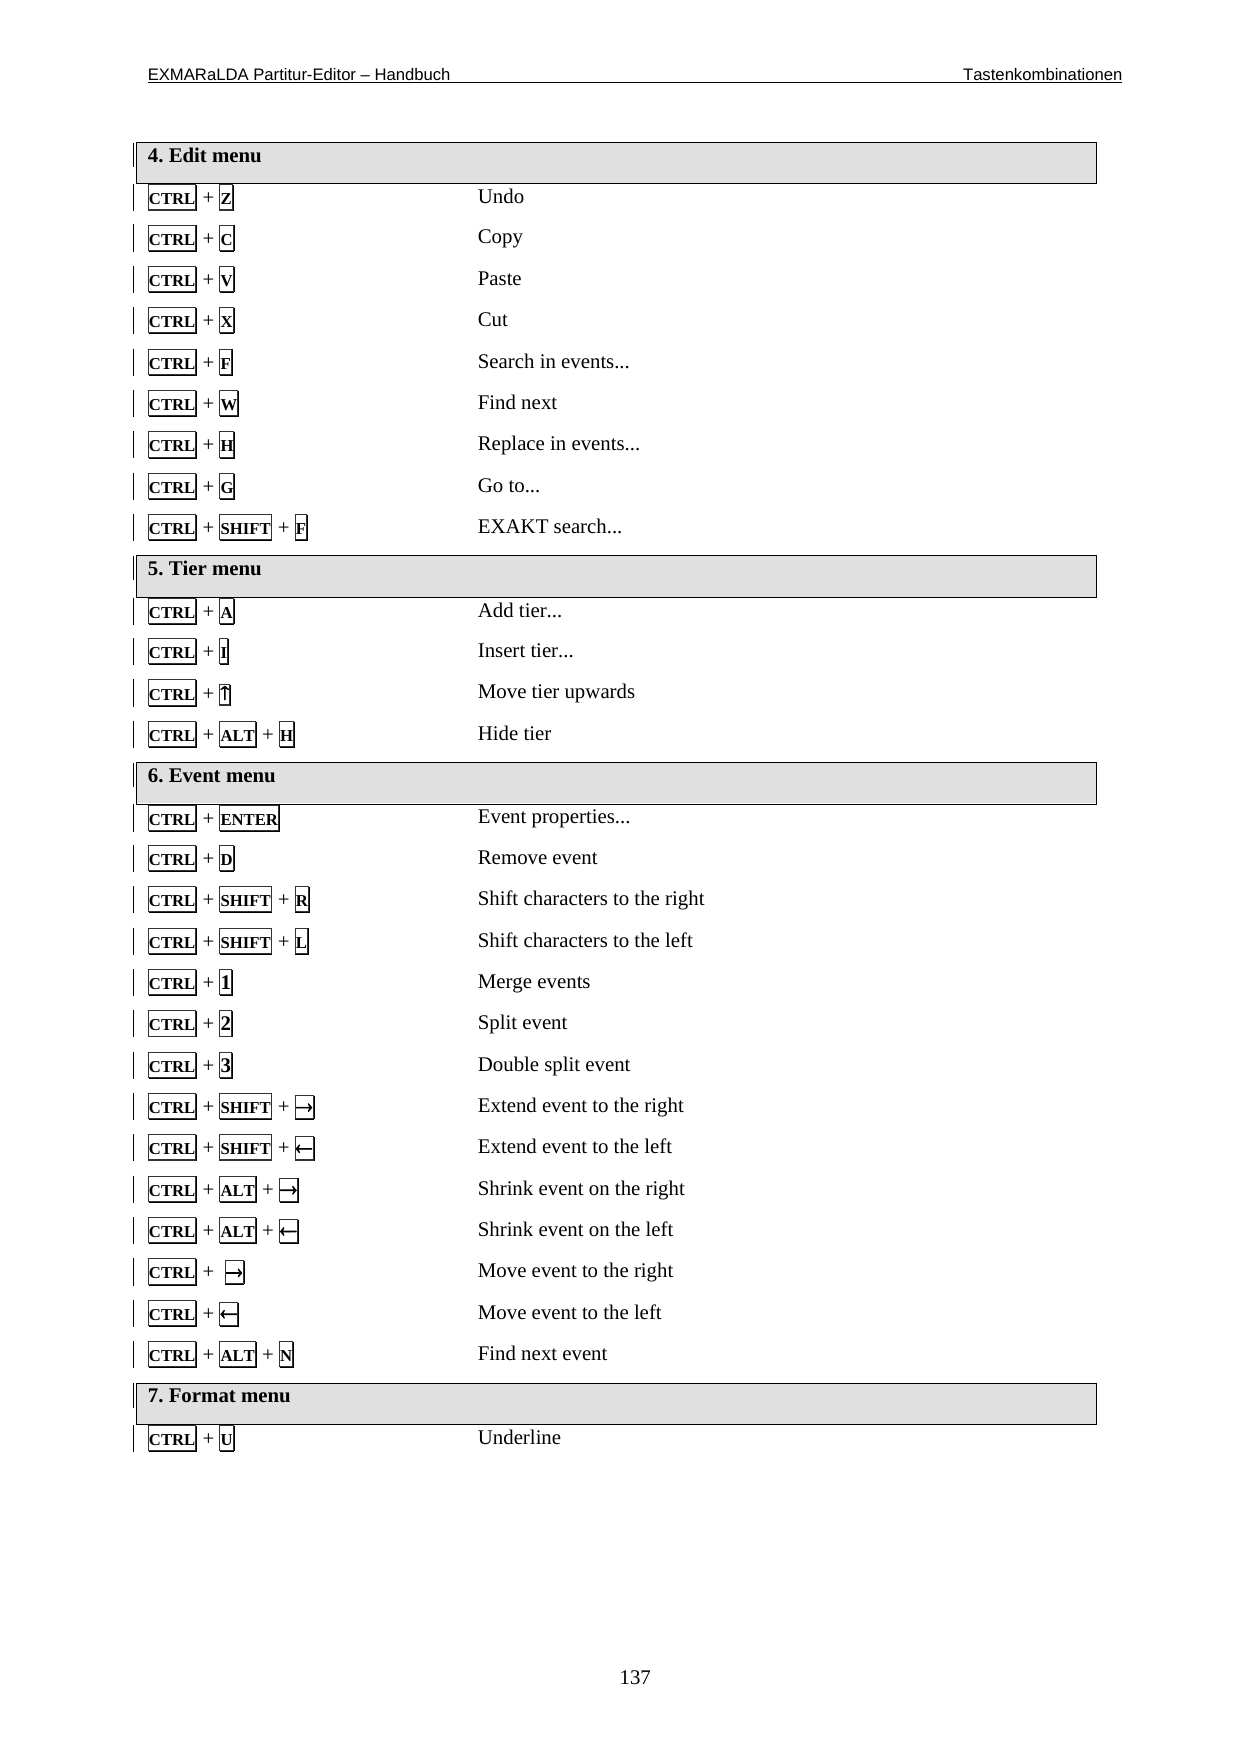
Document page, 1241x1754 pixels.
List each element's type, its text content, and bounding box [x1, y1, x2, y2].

table_cell Add tier... [466, 598, 1096, 638]
table_cell Find next [466, 390, 1096, 431]
table_cell Paste [466, 266, 1096, 307]
table_cell ctrl + x [136, 307, 466, 348]
table_cell ctrl + [136, 1300, 466, 1341]
table_cell Undo [466, 184, 1096, 224]
table_cell ctrl + f [136, 349, 466, 390]
table_cell ctrl + 2 [136, 1010, 466, 1052]
table_cell ctrl + a [136, 598, 466, 638]
table_cell Move event to the left [466, 1300, 1096, 1341]
table_cell ctrl + i [136, 638, 466, 679]
table_cell ctrl + enter [136, 805, 466, 845]
table_cell EXAKT search... [466, 514, 1096, 555]
table_cell ctrl + c [136, 225, 466, 266]
table_cell Move tier upwards [466, 679, 1096, 721]
table_cell ctrl + shift + [136, 1093, 466, 1134]
table_cell ctrl + v [136, 266, 466, 307]
table_cell Extend event to the right [466, 1093, 1096, 1134]
table_cell ctrl + 3 [136, 1052, 466, 1093]
table_cell ctrl + alt + n [136, 1341, 466, 1382]
table_cell ctrl + u [136, 1425, 466, 1465]
table_cell ctrl + shift + l [136, 928, 466, 969]
table_cell 7. Format menu [137, 1384, 1096, 1424]
table_cell Split event [466, 1010, 1096, 1052]
table_cell Copy [466, 225, 1096, 266]
table_cell ctrl + z [136, 184, 466, 224]
table_cell 5. Tier menu [137, 556, 1096, 597]
table_cell Merge events [466, 969, 1096, 1010]
table_cell Cut [466, 307, 1096, 348]
table_cell ctrl + alt + [136, 1217, 466, 1258]
table_cell ctrl + shift + r [136, 886, 466, 927]
table_cell Underline [466, 1425, 1096, 1465]
table_cell Replace in events... [466, 431, 1096, 473]
table_cell ctrl + shift + [136, 1134, 466, 1176]
table_cell Go to... [466, 473, 1096, 514]
table_cell Remove event [466, 845, 1096, 886]
table_cell ctrl + alt + h [136, 721, 466, 762]
table_cell ctrl + [136, 1258, 466, 1300]
table_cell 4. Edit menu [137, 143, 1096, 183]
table_cell ctrl + [136, 679, 466, 721]
table_cell ctrl + h [136, 431, 466, 473]
table_cell Event properties... [466, 805, 1096, 845]
table_cell Find next event [466, 1341, 1096, 1382]
table_cell Extend event to the left [466, 1134, 1096, 1176]
table_cell ctrl + shift + f [136, 514, 466, 555]
table_cell Insert tier... [466, 638, 1096, 679]
table_cell ctrl + w [136, 390, 466, 431]
table_cell Double split event [466, 1052, 1096, 1093]
table_cell ctrl + 1 [136, 969, 466, 1010]
table_cell ctrl + alt + [136, 1176, 466, 1217]
table_cell ctrl + d [136, 845, 466, 886]
table_cell Search in events... [466, 349, 1096, 390]
table_cell 6. Event menu [137, 763, 1096, 803]
table_cell Shrink event on the right [466, 1176, 1096, 1217]
table_cell Hide tier [466, 721, 1096, 762]
table_cell ctrl + g [136, 473, 466, 514]
table_cell Shrink event on the left [466, 1217, 1096, 1258]
table_cell Move event to the right [466, 1258, 1096, 1300]
table_cell Shift characters to the left [466, 928, 1096, 969]
table_cell Shift characters to the right [466, 886, 1096, 927]
